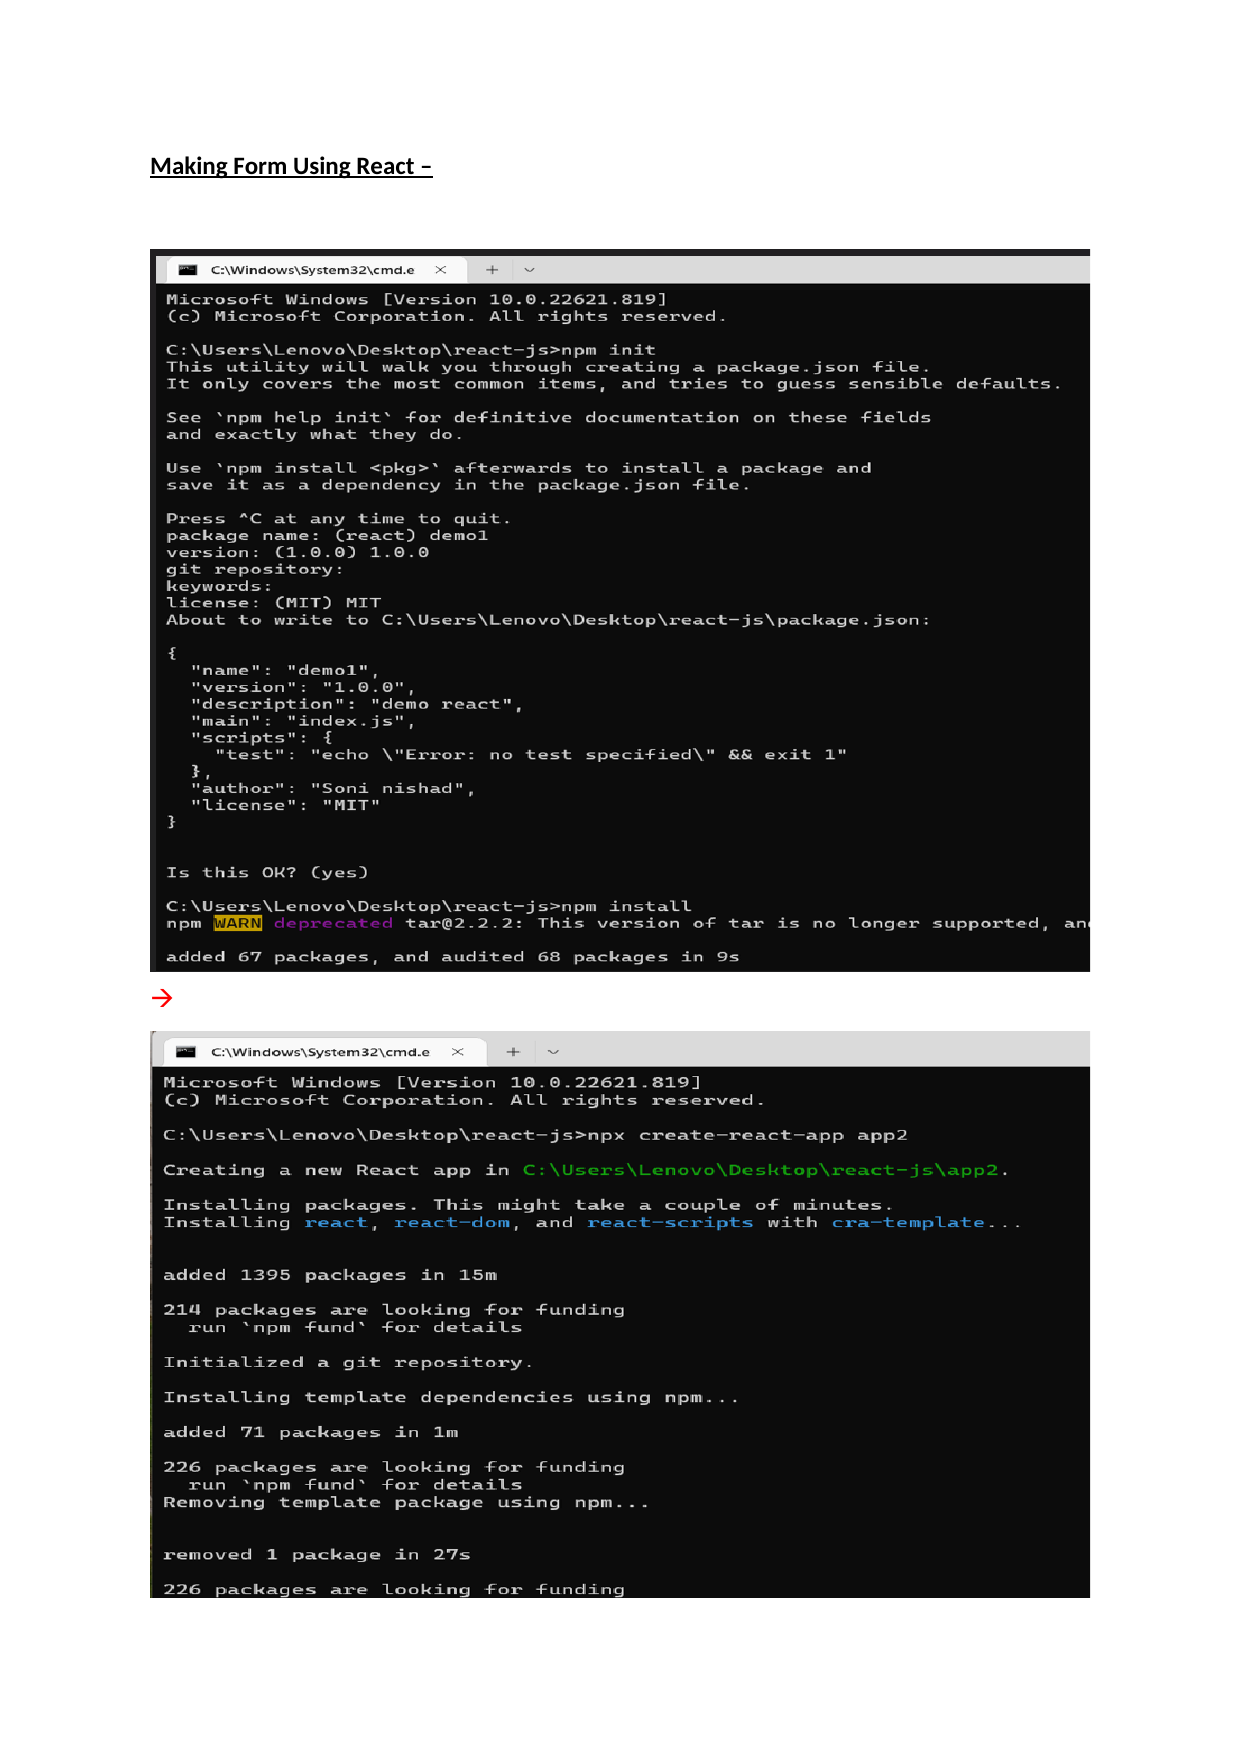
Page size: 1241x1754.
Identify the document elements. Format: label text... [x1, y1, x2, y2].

picture [150, 1031, 1091, 1598]
picture [150, 249, 1091, 972]
text Making Form Using React – [150, 150, 1090, 181]
